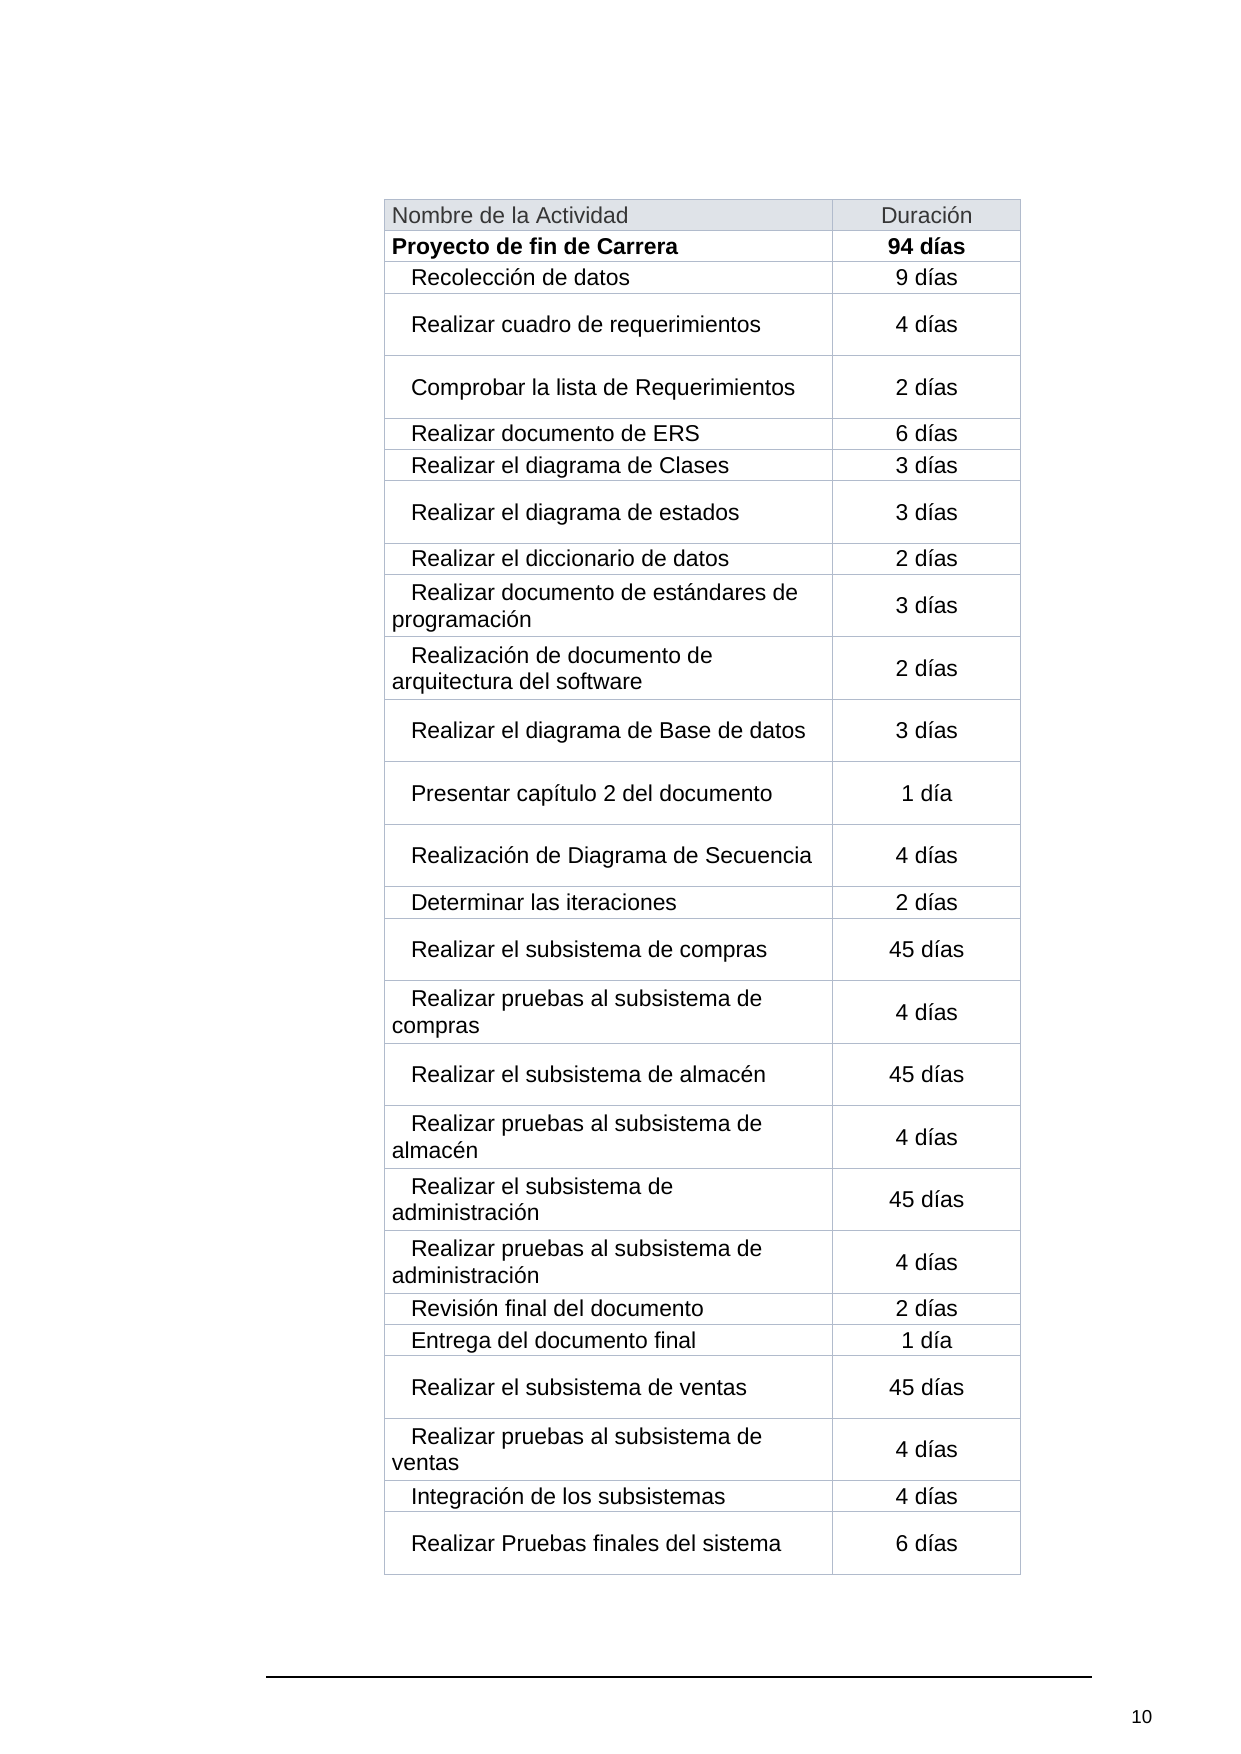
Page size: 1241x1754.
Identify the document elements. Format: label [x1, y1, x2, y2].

table_cell [833, 1169, 1020, 1230]
table_cell [385, 575, 832, 636]
table_header [833, 200, 1020, 230]
table_cell [385, 1325, 832, 1355]
table_cell [385, 231, 832, 261]
table_cell [833, 544, 1020, 574]
table_cell [833, 262, 1020, 292]
table_cell [833, 356, 1020, 417]
table_cell [385, 1106, 832, 1167]
table_cell [385, 544, 832, 574]
table_cell [385, 637, 832, 699]
table_cell [833, 419, 1020, 449]
table_cell [385, 1356, 832, 1417]
table_cell [833, 1231, 1020, 1292]
table_cell [385, 825, 832, 886]
table_cell [833, 1356, 1020, 1417]
table_cell [385, 481, 832, 542]
table_cell [833, 887, 1020, 917]
table_cell [833, 981, 1020, 1042]
table_cell [833, 1512, 1020, 1574]
table_cell [833, 637, 1020, 699]
table_cell [833, 762, 1020, 824]
table_cell [385, 762, 832, 824]
table_cell [833, 1044, 1020, 1105]
table_cell [385, 356, 832, 417]
table_cell [833, 1419, 1020, 1480]
table_header [385, 200, 832, 230]
table_cell [385, 919, 832, 980]
table_cell [833, 919, 1020, 980]
table_cell [833, 450, 1020, 480]
table_cell [385, 887, 832, 917]
table_cell [385, 262, 832, 292]
table_cell [385, 419, 832, 449]
table_cell [385, 1419, 832, 1480]
table_cell [833, 1325, 1020, 1355]
table_cell [833, 700, 1020, 761]
table_cell [833, 294, 1020, 355]
table_cell [385, 1512, 832, 1574]
table_cell [833, 1106, 1020, 1167]
table_cell [833, 231, 1020, 261]
table_cell [385, 1481, 832, 1511]
table_cell [385, 1044, 832, 1105]
table_cell [833, 481, 1020, 542]
table_cell [833, 1481, 1020, 1511]
table_cell [385, 294, 832, 355]
table_cell [833, 575, 1020, 636]
table_cell [385, 1231, 832, 1292]
table_cell [385, 981, 832, 1042]
table_cell [833, 825, 1020, 886]
table_cell [385, 1294, 832, 1324]
table_cell [833, 1294, 1020, 1324]
table_cell [385, 1169, 832, 1230]
table_cell [385, 450, 832, 480]
table_cell [385, 700, 832, 761]
